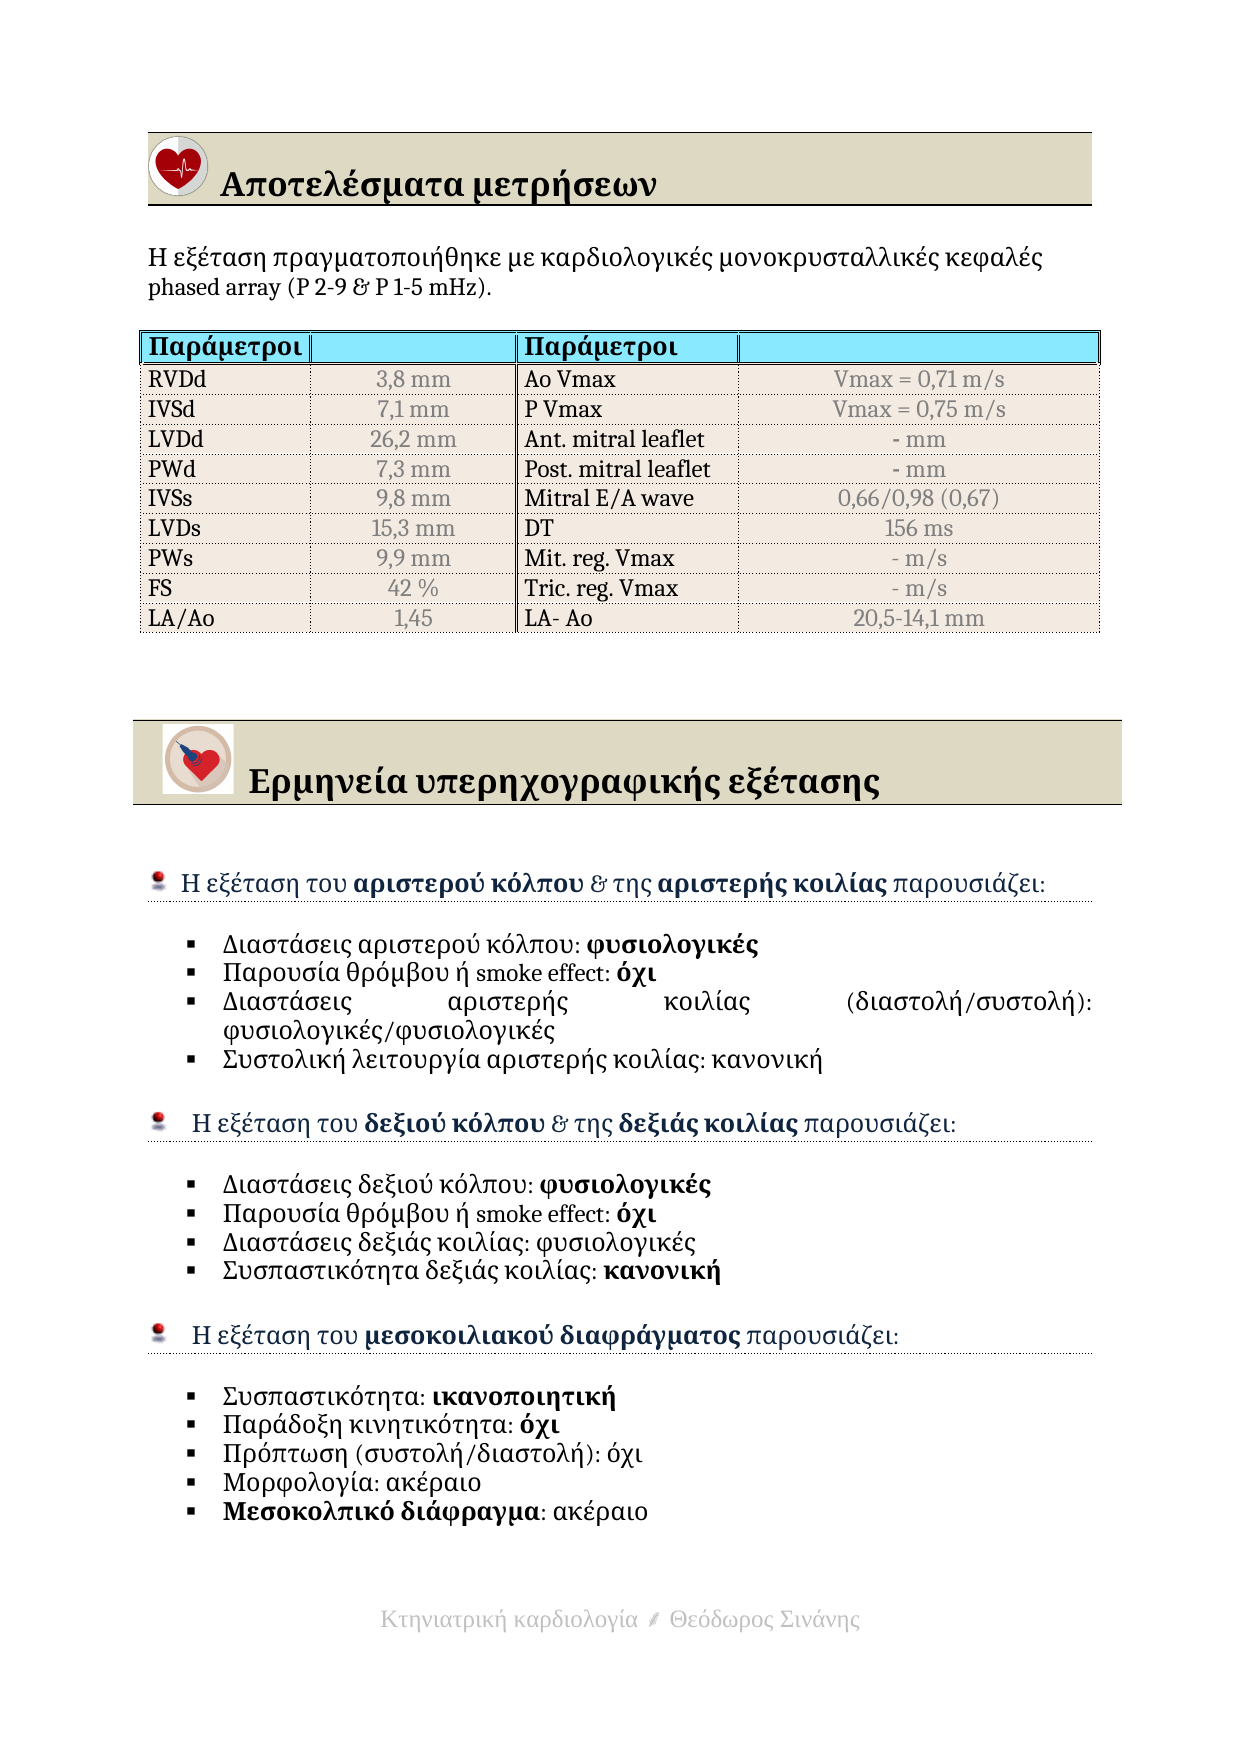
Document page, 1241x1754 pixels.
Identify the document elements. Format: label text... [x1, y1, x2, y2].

table_cell IVSs [140, 483, 310, 513]
text Η εξέταση του μεσοκοιλιακού διαφράγματος παρουσιάζει: [148, 1315, 1092, 1354]
table_cell IVSd [140, 394, 310, 424]
table_cell PWd [140, 454, 310, 483]
table_cell 3,8 mm [310, 365, 515, 394]
list Παράδοξη κινητικότητα: όχι [185, 1411, 1092, 1440]
table_cell 7,1 mm [310, 394, 515, 424]
text Αποτελέσματα μετρήσεων [148, 133, 1092, 204]
table_cell 9,8 mm [310, 483, 515, 513]
list Παρουσία θρόμβου ή smoke effect: όχι [185, 959, 1092, 988]
table_cell 0,66/0,98 (0,67) [738, 483, 1100, 513]
table_header [310, 331, 517, 362]
table_header [738, 333, 1098, 362]
list Διαστάσεις αριστερής κοιλίας (διαστολή/συστολή): φυσιολογικές/φυσιολογικές [185, 988, 1092, 1046]
table_cell LVDs [140, 513, 310, 543]
list Συσπαστικότητα δεξιάς κοιλίας: κανονική [185, 1257, 1092, 1286]
list Διαστάσεις δεξιού κόλπου: φυσιολογικές [185, 1171, 1092, 1200]
table_cell 9,9 mm [310, 543, 515, 573]
table_cell LVDd [140, 424, 310, 453]
table_cell 42 % [310, 573, 515, 602]
table_cell 1,45 [310, 603, 515, 632]
table_cell LA- Ao [518, 603, 738, 632]
table_cell 7,3 mm [310, 454, 515, 483]
list Πρόπτωση (συστολή/διαστολή): όχι [185, 1440, 1092, 1469]
list Συστολική λειτουργία αριστερής κοιλίας: κανονική [185, 1046, 1092, 1074]
picture [147, 1103, 170, 1133]
table_cell LA/Ao [140, 603, 310, 632]
text Η εξέταση του αριστερού κόλπου & της αριστερής κοιλίας παρουσιάζει: [148, 863, 1092, 902]
table_cell P Vmax [518, 394, 738, 424]
list Διαστάσεις δεξιάς κοιλίας: φυσιολογικές [185, 1228, 1092, 1257]
table_cell - m/s [738, 573, 1100, 602]
table_cell Post. mitral leaflet [518, 454, 738, 483]
table_cell Mitral E/A wave [518, 483, 738, 513]
picture [147, 1314, 170, 1345]
table_cell PWs [140, 543, 310, 573]
table_header Παράμετροι [517, 333, 738, 362]
table_cell 156 ms [738, 513, 1100, 543]
table_cell Mit. reg. Vmax [518, 543, 738, 573]
table_cell - mm [738, 424, 1100, 453]
table_cell Ant. mitral leaflet [518, 424, 738, 453]
text Η εξέταση πραγματοποιήθηκε με καρδιολογικές μονοκρυσταλλικές κεφαλές phased array (P 2-9 & P 1-5 mHz). [148, 244, 1092, 301]
table_cell RVDd [140, 362, 310, 394]
table_cell - mm [738, 454, 1100, 483]
table_cell - m/s [738, 543, 1100, 573]
table_cell Vmax = 0,71 m/s [738, 362, 1100, 394]
text Η εξέταση του δεξιού κόλπου & της δεξιάς κοιλίας παρουσιάζει: [148, 1103, 1092, 1142]
list Παρουσία θρόμβου ή smoke effect: όχι [185, 1200, 1092, 1228]
table_cell FS [140, 573, 310, 602]
list Διαστάσεις αριστερού κόλπου: φυσιολογικές [185, 931, 1092, 959]
list Μορφολογία: ακέραιο [185, 1469, 1092, 1497]
picture [147, 135, 209, 197]
picture [147, 862, 170, 893]
subtitle Ερμηνεία υπερηχογραφικής εξέτασης [133, 721, 1122, 804]
table_cell 26,2 mm [310, 424, 515, 453]
list Συσπαστικότητα: ικανοποιητική [185, 1382, 1092, 1411]
table_cell DT [518, 513, 738, 543]
picture [162, 724, 234, 794]
table_cell Ao Vmax [518, 365, 738, 394]
table_cell Vmax = 0,75 m/s [738, 394, 1100, 424]
list Μεσοκολπικό διάφραγμα: ακέραιο [185, 1497, 1092, 1526]
table_cell Tric. reg. Vmax [518, 573, 738, 602]
table_cell 15,3 mm [310, 513, 515, 543]
table_cell 20,5-14,1 mm [738, 603, 1100, 632]
table_header Παράμετροι [142, 333, 310, 362]
